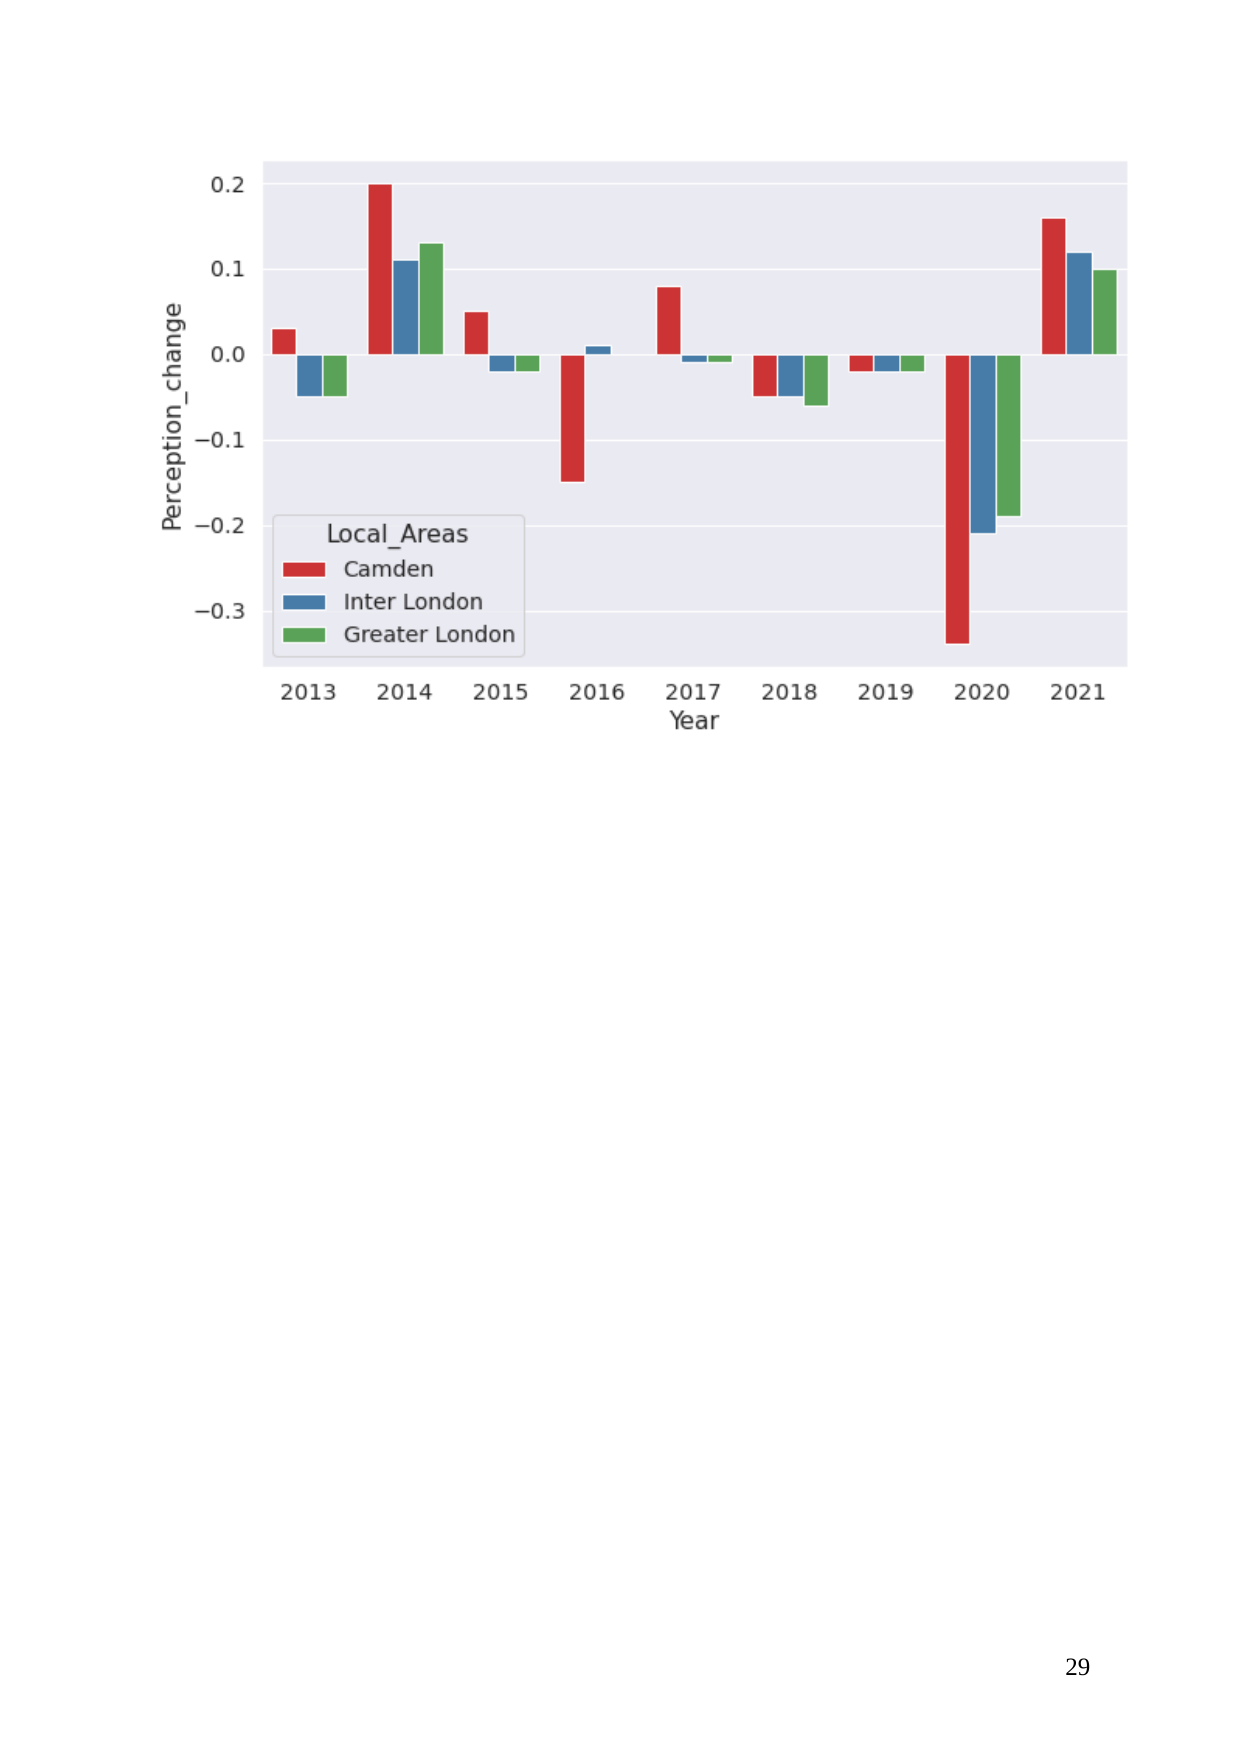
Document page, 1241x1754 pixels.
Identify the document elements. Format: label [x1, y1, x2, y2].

picture [150, 150, 1137, 745]
